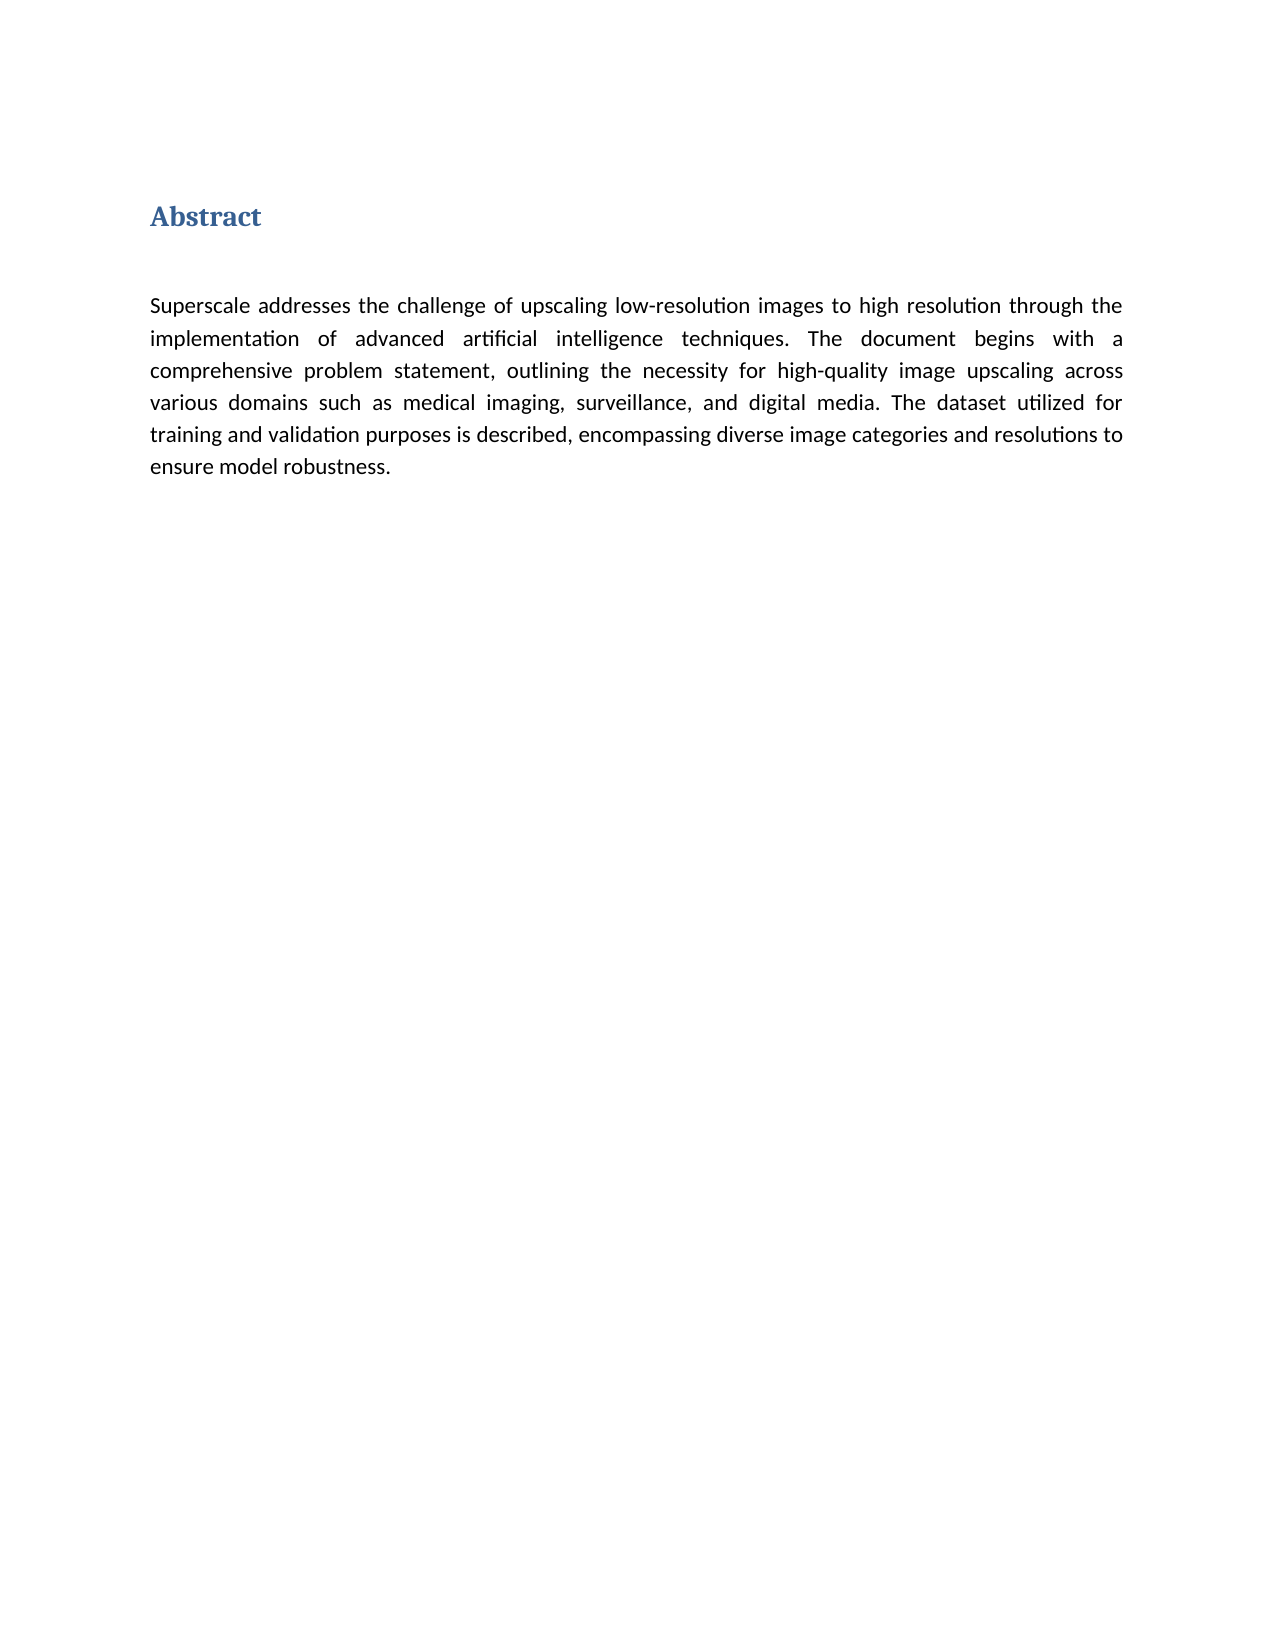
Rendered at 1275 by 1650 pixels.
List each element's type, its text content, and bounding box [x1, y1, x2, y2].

subtitle Abstract [150, 200, 1125, 233]
text Superscale addresses the challenge of upscaling low-resolution images to high resolution through the implementation of advanced artificial intelligence techniques. The document begins with a comprehensive problem statement, outlining the necessity for high-quality image upscaling across various domains such as medical imaging, surveillance, and digital media. The dataset utilized for training and validation purposes is described, encompassing diverse image categories and resolutions to ensure model robustness. [150, 292, 1125, 481]
